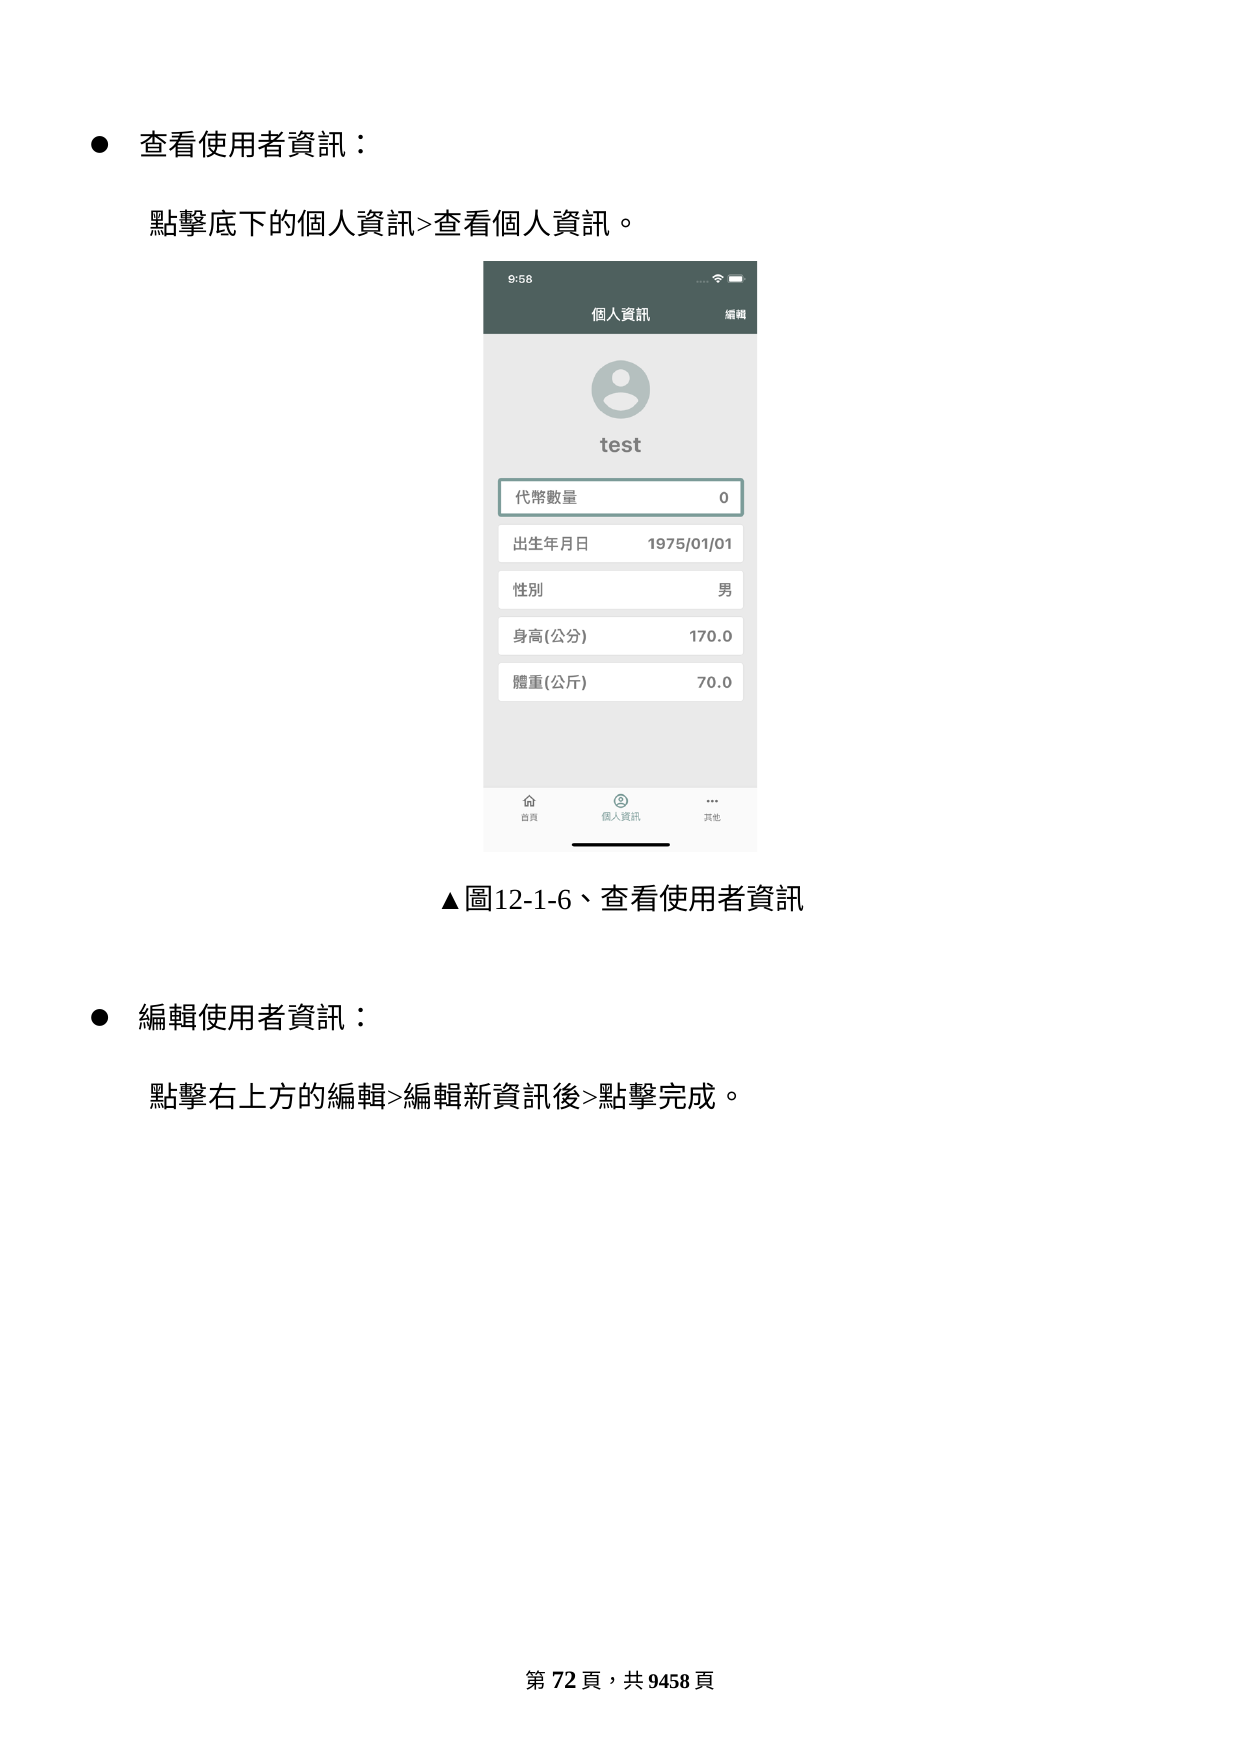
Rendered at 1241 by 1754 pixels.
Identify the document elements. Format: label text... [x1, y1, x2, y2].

picture [483, 261, 758, 852]
text 點擊右上方的編輯>編輯新資訊後>點擊完成。 [89, 1055, 1152, 1134]
list 查看使用者資訊： [89, 103, 1152, 182]
list 編輯使用者資訊： [89, 976, 1152, 1055]
text 點擊底下的個人資訊>查看個人資訊。 [89, 182, 1152, 261]
